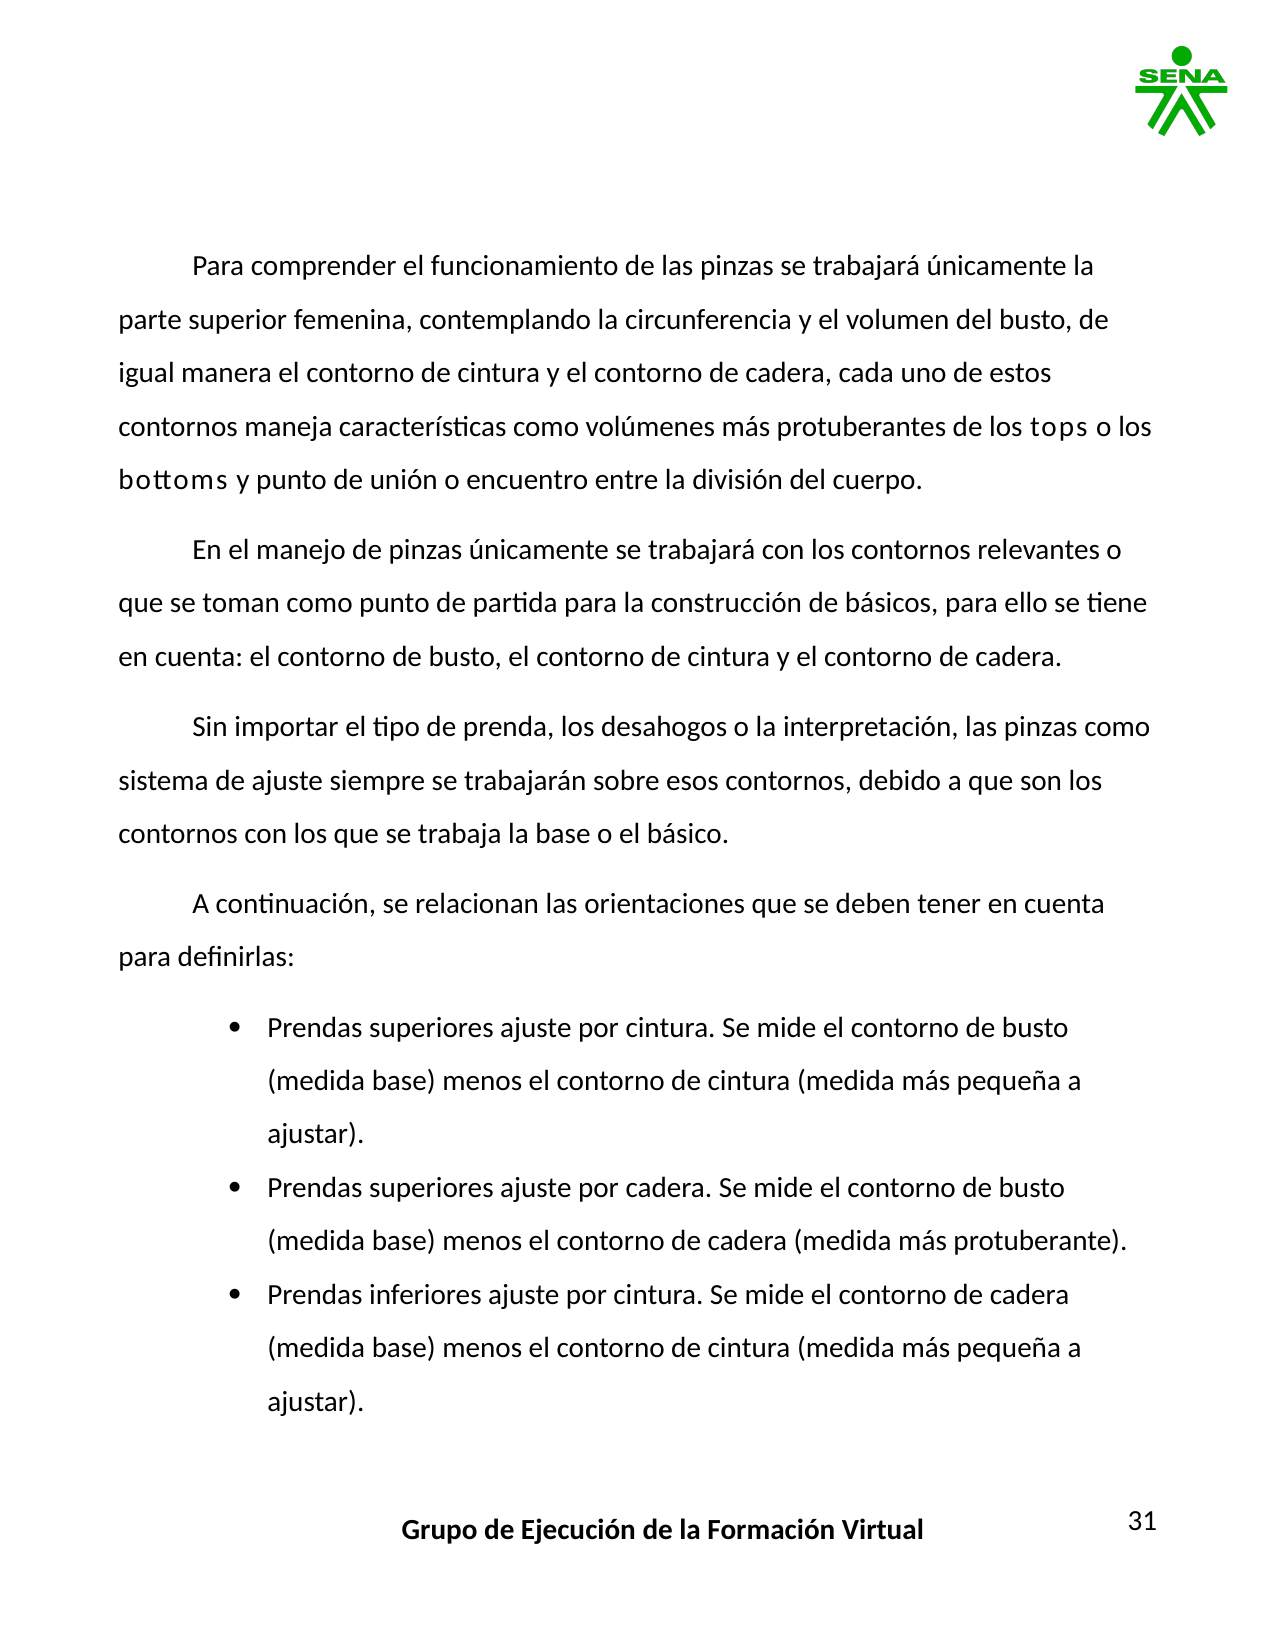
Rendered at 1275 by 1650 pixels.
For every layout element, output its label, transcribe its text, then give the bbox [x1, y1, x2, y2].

text En el manejo de pinzas únicamente se trabajará con los contornos relevantes o que se toman como punto de partida para la construcción de básicos, para ello se tiene en cuenta: el contorno de busto, el contorno de cintura y el contorno de cadera. [118, 531, 1157, 674]
list Prendas superiores ajuste por cintura. Se mide el contorno de busto (medida base) menos el contorno de cintura (medida más pequeña a ajustar). [229, 1009, 1157, 1151]
list Prendas superiores ajuste por cadera. Se mide el contorno de busto (medida base) menos el contorno de cadera (medida más protuberante). [229, 1169, 1157, 1258]
picture [1135, 46, 1228, 136]
text Sin importar el tipo de prenda, los desahogos o la interpretación, las pinzas como sistema de ajuste siempre se trabajarán sobre esos contornos, debido a que son los contornos con los que se trabaja la base o el básico. [118, 708, 1157, 851]
text Para comprender el funcionamiento de las pinzas se trabajará únicamente la parte superior femenina, contemplando la circunferencia y el volumen del busto, de igual manera el contorno de cintura y el contorno de cadera, cada uno de estos contornos maneja características como volúmenes más protuberantes de los tops o los bottoms y punto de unión o encuentro entre la división del cuerpo. [118, 247, 1157, 497]
text A continuación, se relacionan las orientaciones que se deben tener en cuenta para definirlas: [118, 885, 1157, 974]
list Prendas inferiores ajuste por cintura. Se mide el contorno de cadera (medida base) menos el contorno de cintura (medida más pequeña a ajustar). [229, 1276, 1157, 1418]
